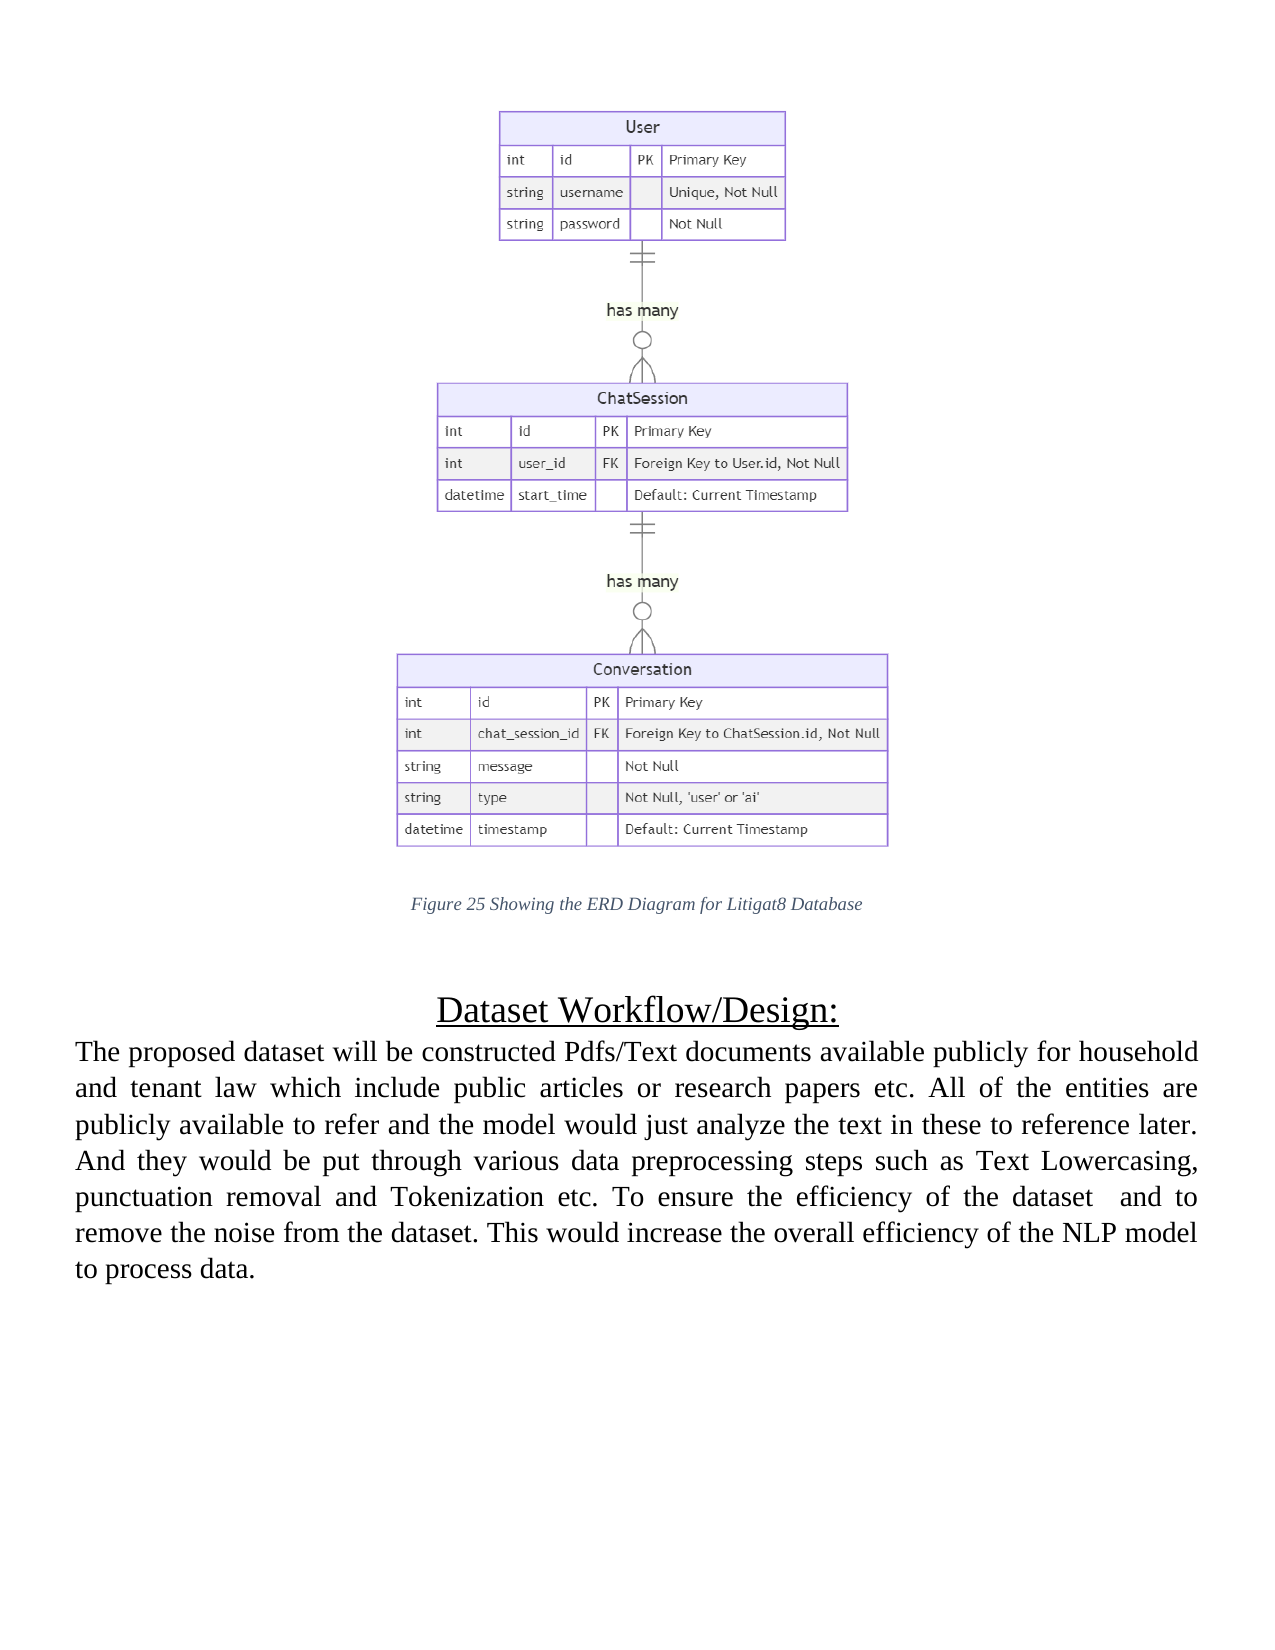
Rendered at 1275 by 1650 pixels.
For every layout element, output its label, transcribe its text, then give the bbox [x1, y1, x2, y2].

subtitle Dataset Workflow/Design: [75, 988, 1200, 1031]
picture [349, 83, 926, 874]
text Figure 25 Showing the ERD Diagram for Litigat8 Database [75, 893, 1200, 914]
text The proposed dataset will be constructed Pdfs/Text documents available publicly for household and tenant law which include public articles or research papers etc. All of the entities are publicly available to refer and the model would just analyze the text in these to reference later. And they would be put through various data preprocessing steps such as Text Lowercasing, punctuation removal and Tokenization etc. To ensure the efficiency of the dataset and to remove the noise from the dataset. This would increase the overall efficiency of the NLP model to process data. [75, 1034, 1200, 1285]
